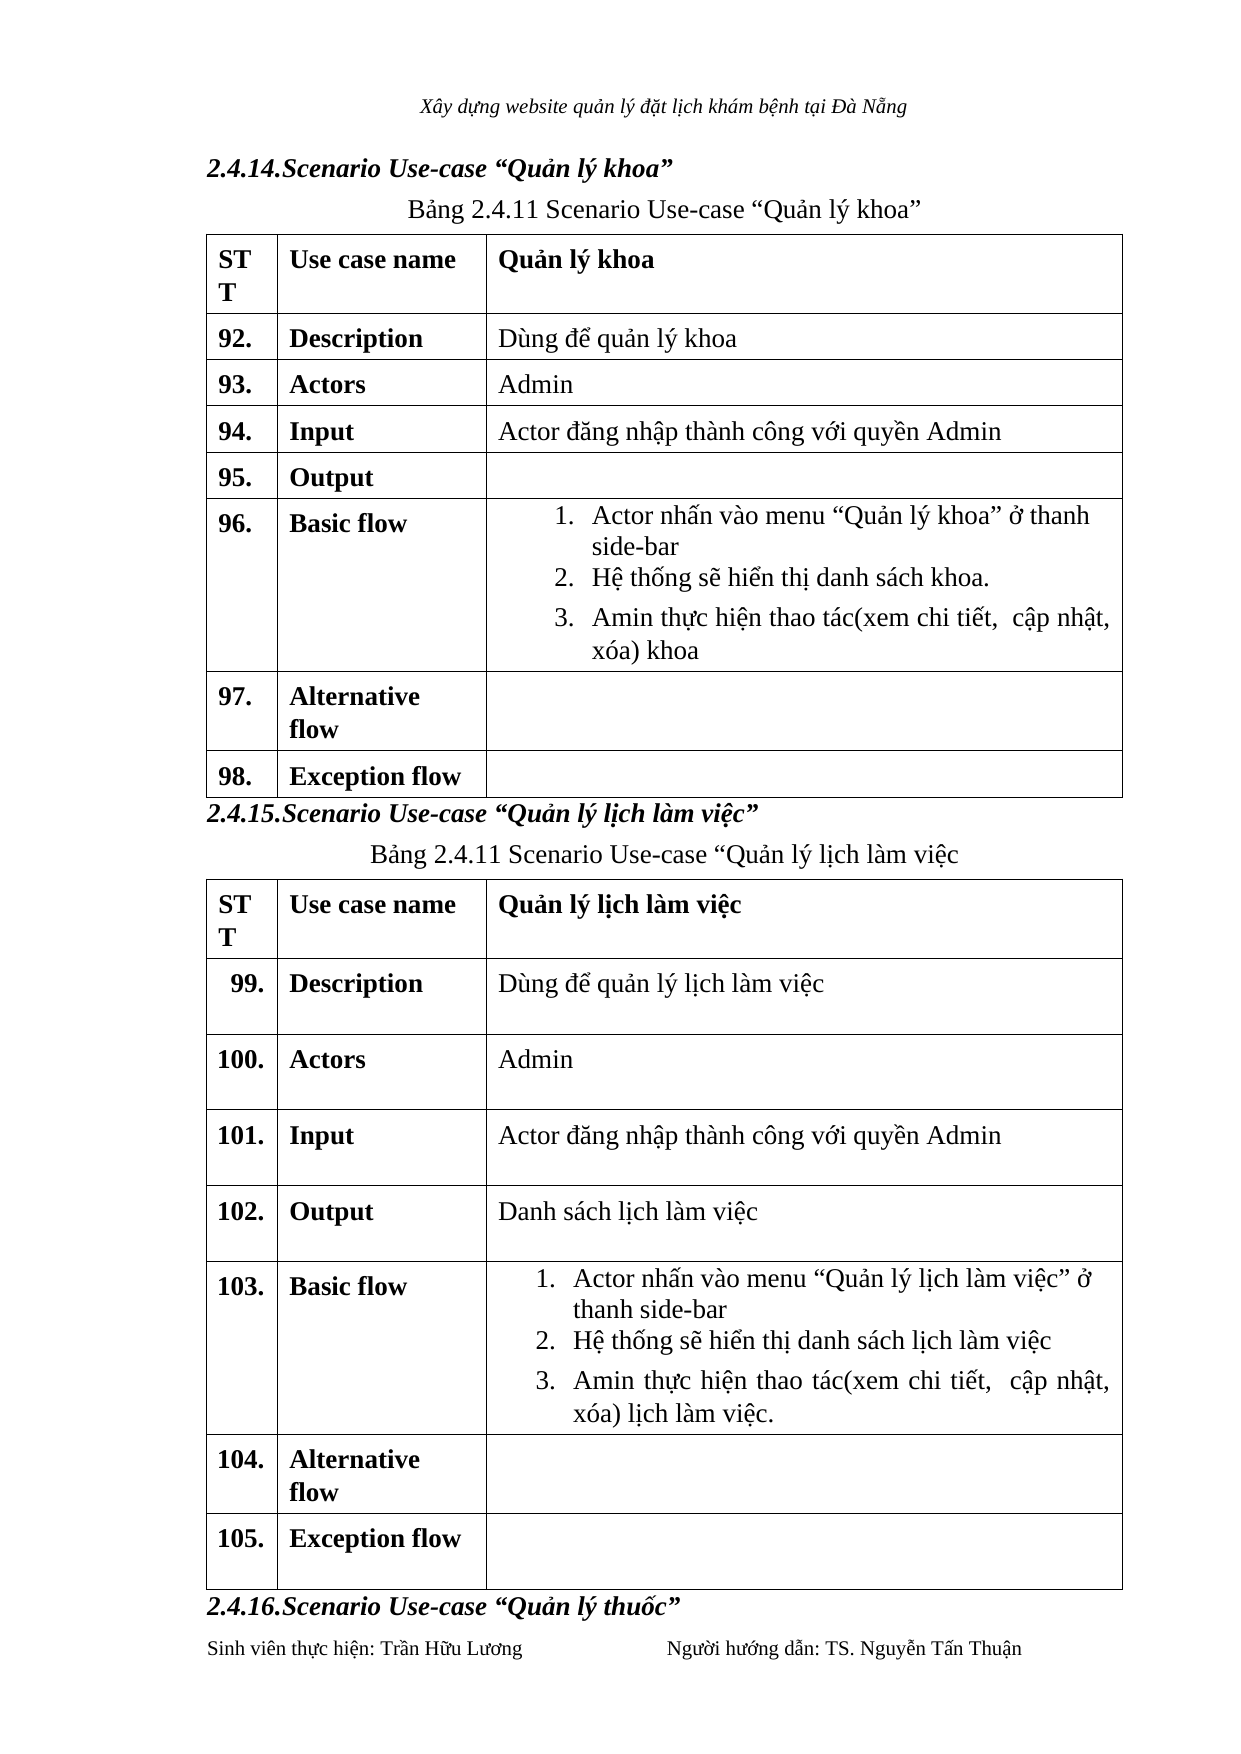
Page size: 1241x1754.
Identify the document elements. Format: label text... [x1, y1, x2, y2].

table_header Quản lý khoa [487, 235, 1122, 313]
table_cell Dùng để quản lý khoa [487, 314, 1122, 359]
table_header STT [207, 880, 277, 958]
table_cell [207, 751, 277, 797]
text Bảng 2.4.11 Scenario Use-case “Quản lý khoa” [207, 193, 1122, 224]
table_cell [207, 499, 277, 671]
table_cell [487, 672, 1122, 750]
table_cell Actor đăng nhập thành công với quyền Admin [487, 1110, 1122, 1185]
table_cell Exception flow [278, 751, 486, 797]
table_cell [207, 314, 277, 359]
table_cell Actor đăng nhập thành công với quyền Admin [487, 406, 1122, 452]
table_cell [207, 1110, 277, 1185]
table_cell [487, 1514, 1122, 1589]
list Scenario Use-case “Quản lý khoa” [207, 153, 1122, 184]
table_cell Actors [278, 1035, 486, 1109]
table_cell [207, 959, 277, 1033]
table_cell Description [278, 314, 486, 359]
table_cell [207, 1435, 277, 1513]
table_header Use case name [278, 880, 486, 958]
table_cell [487, 1435, 1122, 1513]
table_cell [487, 453, 1122, 498]
table_cell [207, 1186, 277, 1261]
table_cell [207, 1035, 277, 1109]
table_cell Admin [487, 1035, 1122, 1109]
table_header Use case name [278, 235, 486, 313]
table_cell Output [278, 1186, 486, 1261]
table_cell [207, 672, 277, 750]
table_cell Actor nhấn vào menu “Quản lý khoa” ở thanh side-bar Hệ thống sẽ hiển thị danh sách khoa. Amin thực hiện thao tác(xem chi tiết, cập nhật, xóa) khoa [487, 499, 1122, 671]
table_cell [207, 406, 277, 452]
table_cell Actors [278, 360, 486, 405]
table_cell Admin [487, 360, 1122, 405]
table_cell Alternative flow [278, 672, 486, 750]
table_cell Basic flow [278, 1262, 486, 1434]
table_header STT [207, 235, 277, 313]
list Scenario Use-case “Quản lý lịch làm việc” [207, 798, 1122, 829]
table_cell [207, 453, 277, 498]
table_cell Input [278, 406, 486, 452]
table_cell Dùng để quản lý lịch làm việc [487, 959, 1122, 1033]
table_cell Description [278, 959, 486, 1033]
table_cell Exception flow [278, 1514, 486, 1589]
table_cell Danh sách lịch làm việc [487, 1186, 1122, 1261]
table_cell [487, 751, 1122, 797]
table_cell [207, 1262, 277, 1434]
table_cell [207, 1514, 277, 1589]
list Scenario Use-case “Quản lý thuốc” [207, 1590, 1122, 1621]
table_header Quản lý lịch làm việc [487, 880, 1122, 958]
table_cell Alternative flow [278, 1435, 486, 1513]
table_cell Basic flow [278, 499, 486, 671]
table_cell Output [278, 453, 486, 498]
table_cell [207, 360, 277, 405]
text Bảng 2.4.11 Scenario Use-case “Quản lý lịch làm việc [207, 838, 1122, 869]
table_cell Input [278, 1110, 486, 1185]
table_cell Actor nhấn vào menu “Quản lý lịch làm việc” ở thanh side-bar Hệ thống sẽ hiển thị danh sách lịch làm việc Amin thực hiện thao tác(xem chi tiết, cập nhật, xóa) lịch làm việc. [487, 1262, 1122, 1434]
